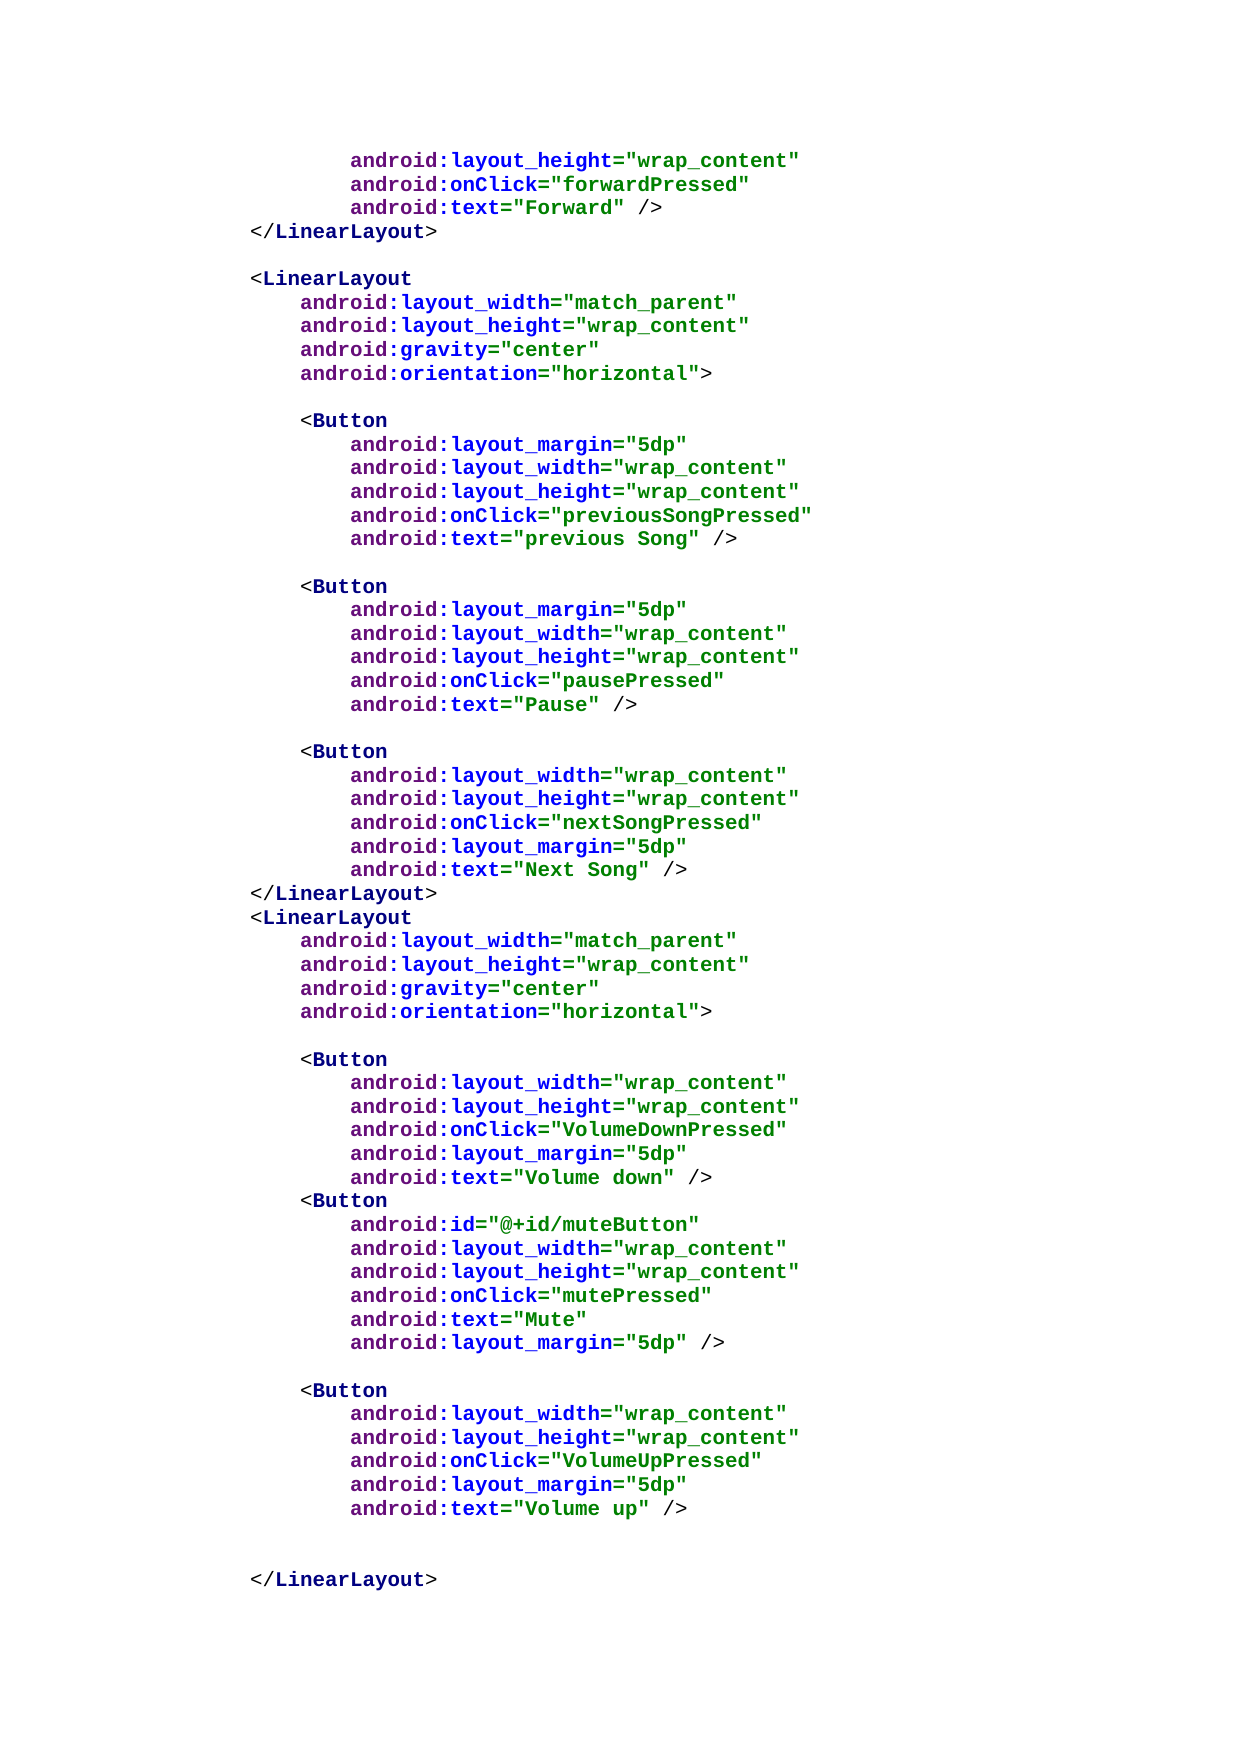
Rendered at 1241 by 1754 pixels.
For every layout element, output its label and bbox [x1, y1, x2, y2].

text [150, 150, 1090, 1592]
